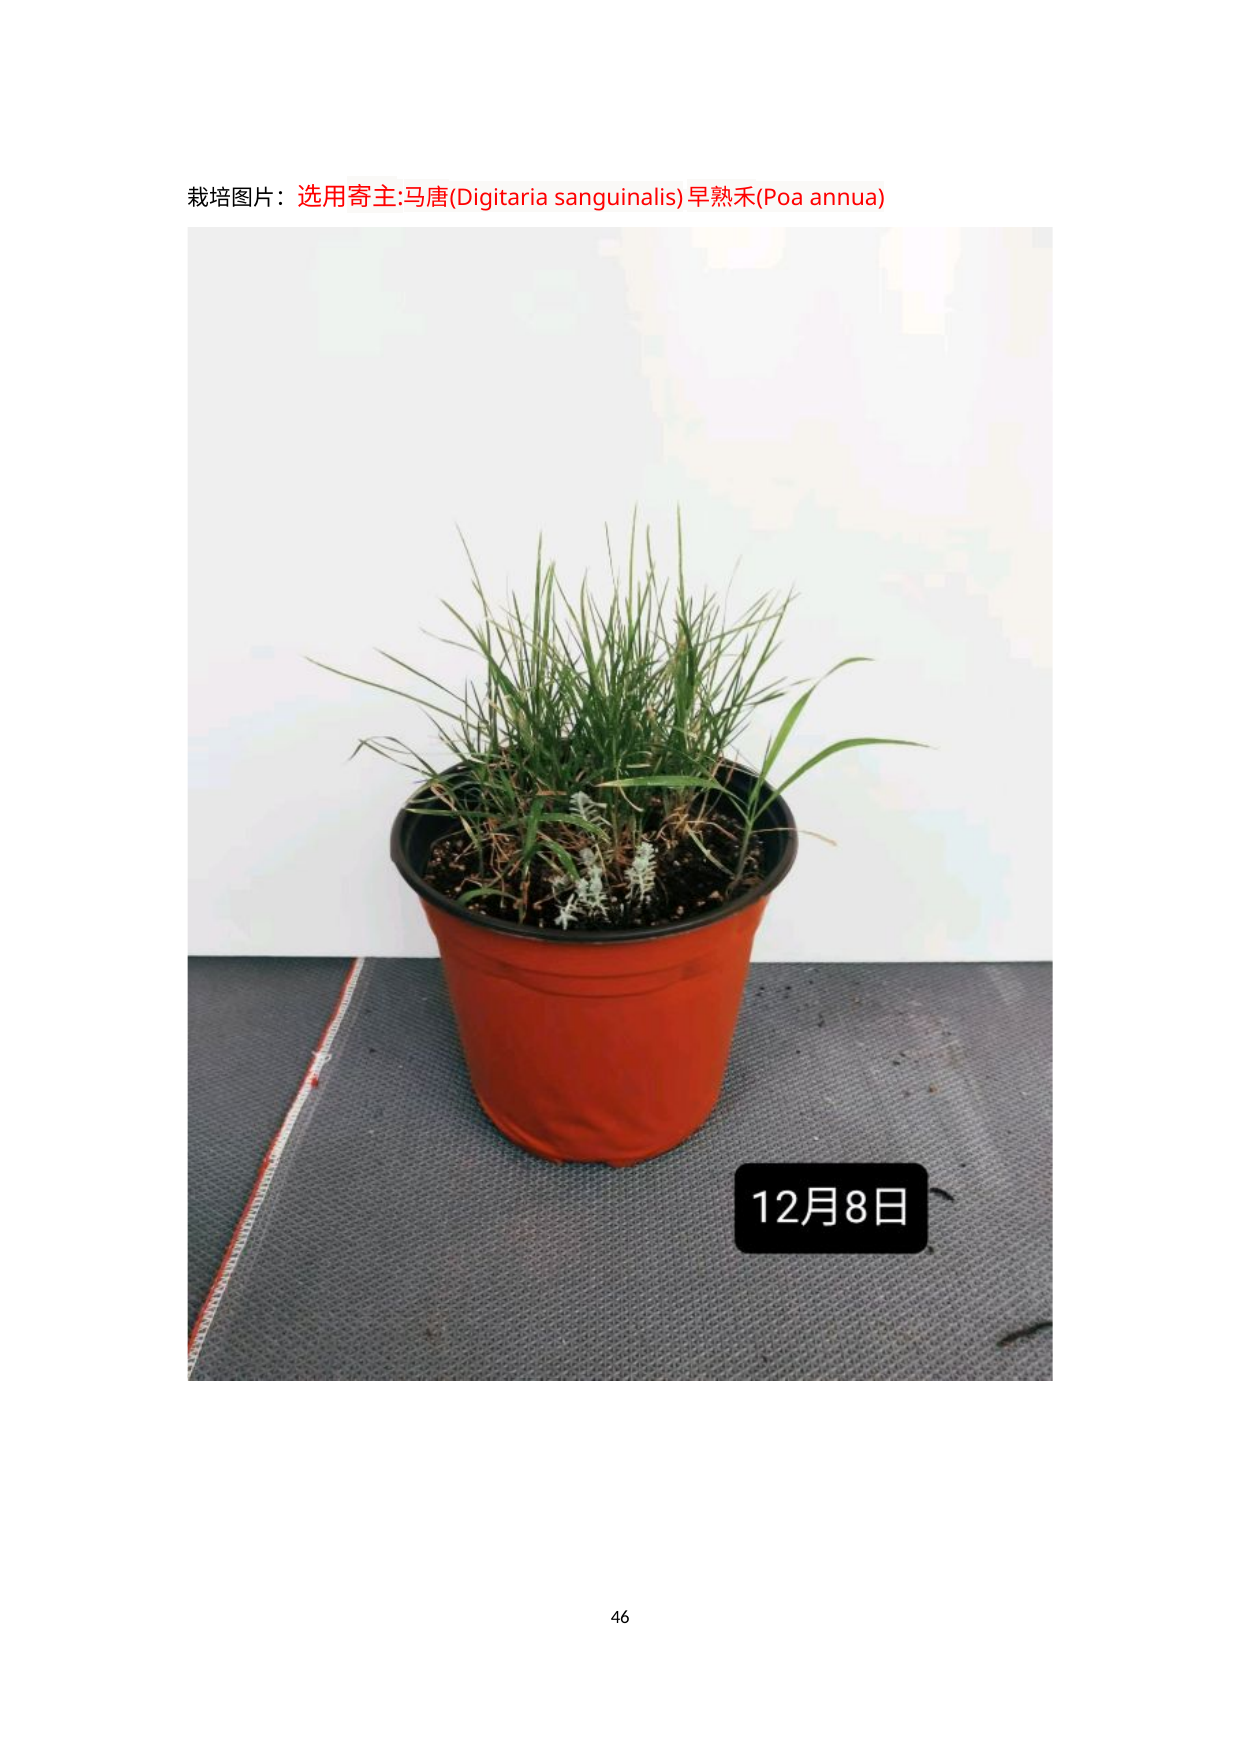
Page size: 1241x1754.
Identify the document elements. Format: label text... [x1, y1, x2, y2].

text 栽培图片：选用寄主:马唐(Digitaria sanguinalis) 早熟禾(Poa annua) [187, 162, 1053, 227]
picture [187, 227, 1053, 1381]
